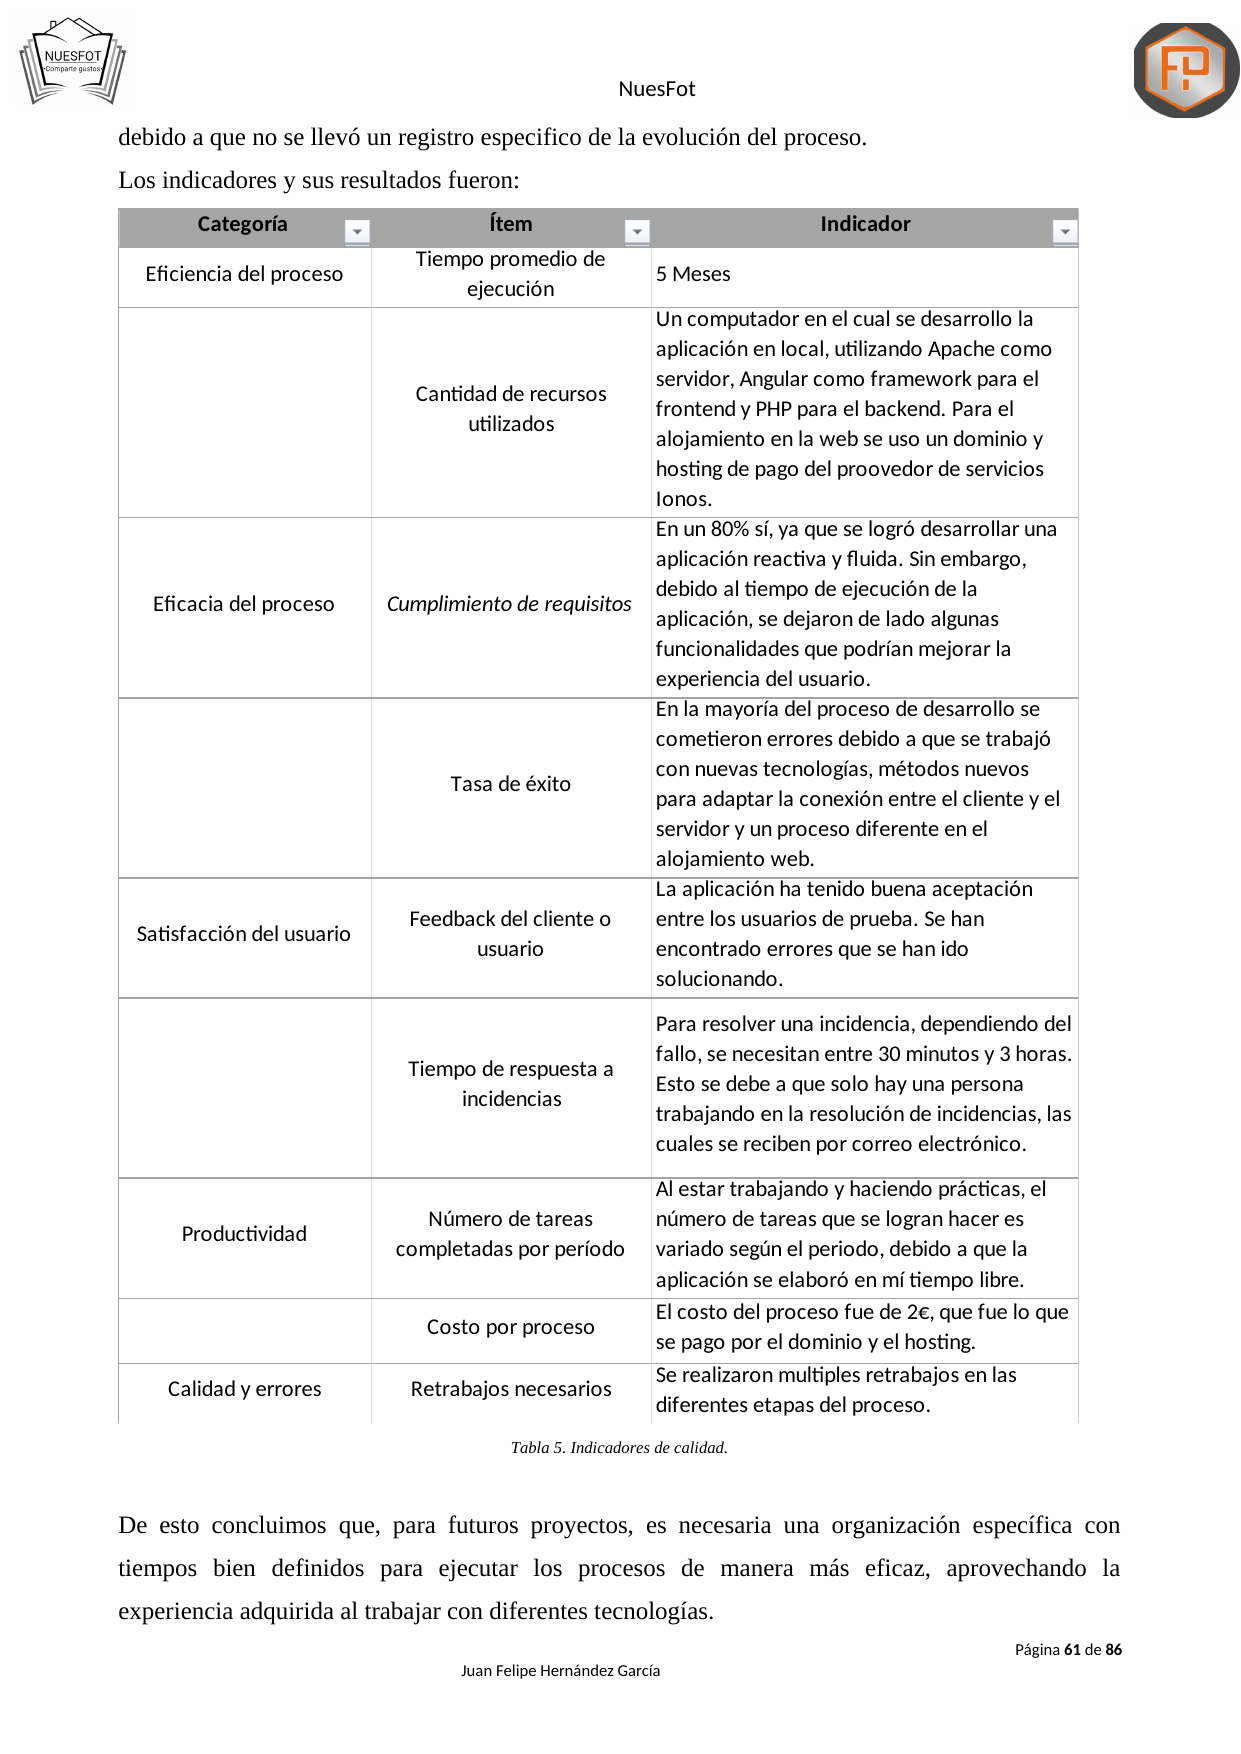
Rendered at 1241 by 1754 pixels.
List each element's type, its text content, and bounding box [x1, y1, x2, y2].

text Los indicadores y sus resultados fueron: [118, 165, 1122, 194]
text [118, 122, 1122, 151]
text Tabla 5. Indicadores de calidad. [118, 1438, 1122, 1457]
text De esto concluimos que, para futuros proyectos, es necesaria una organización específica con tiempos bien definidos para ejecutar los procesos de manera más eficaz, aprovechando la experiencia adquirida al trabajar con diferentes tecnologías. [118, 1510, 1122, 1625]
picture [1133, 23, 1241, 118]
picture [11, 13, 134, 107]
